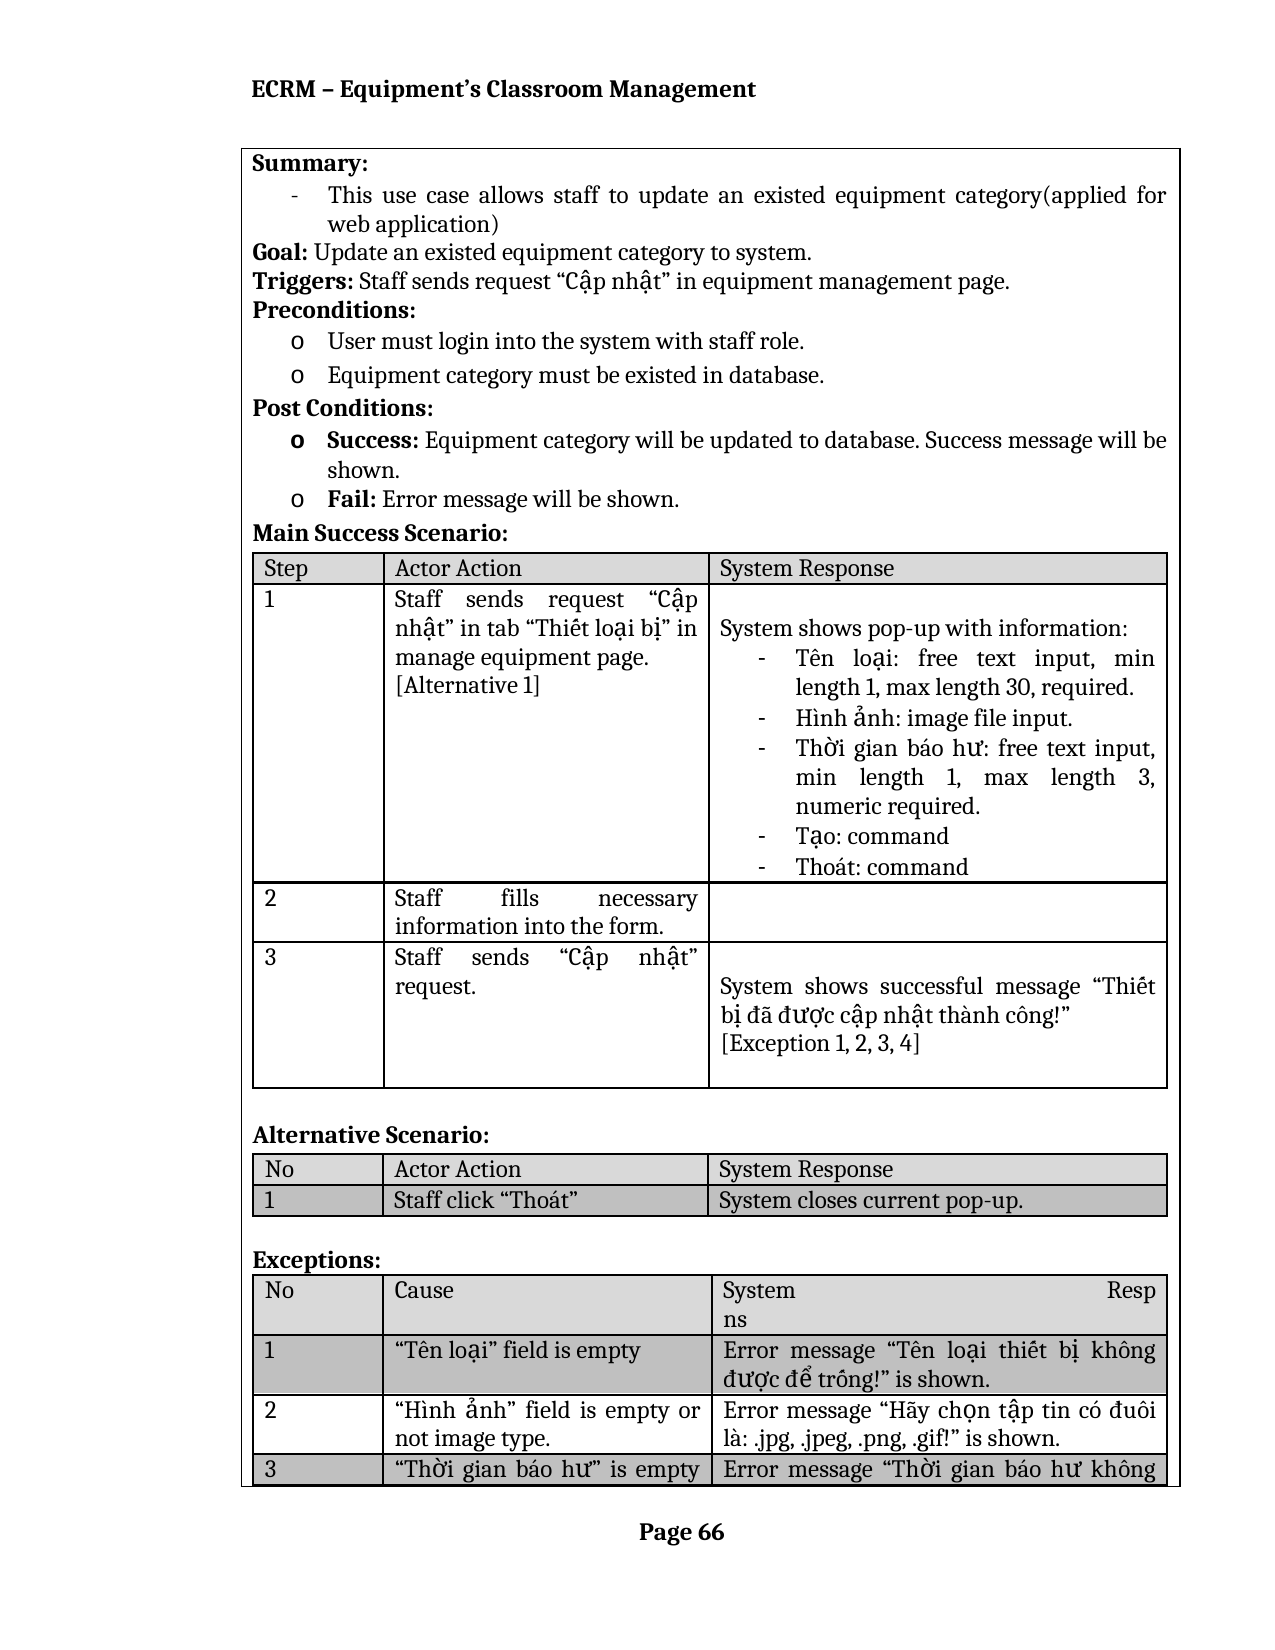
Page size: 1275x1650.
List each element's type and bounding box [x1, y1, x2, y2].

table_cell [242, 149, 1179, 1486]
